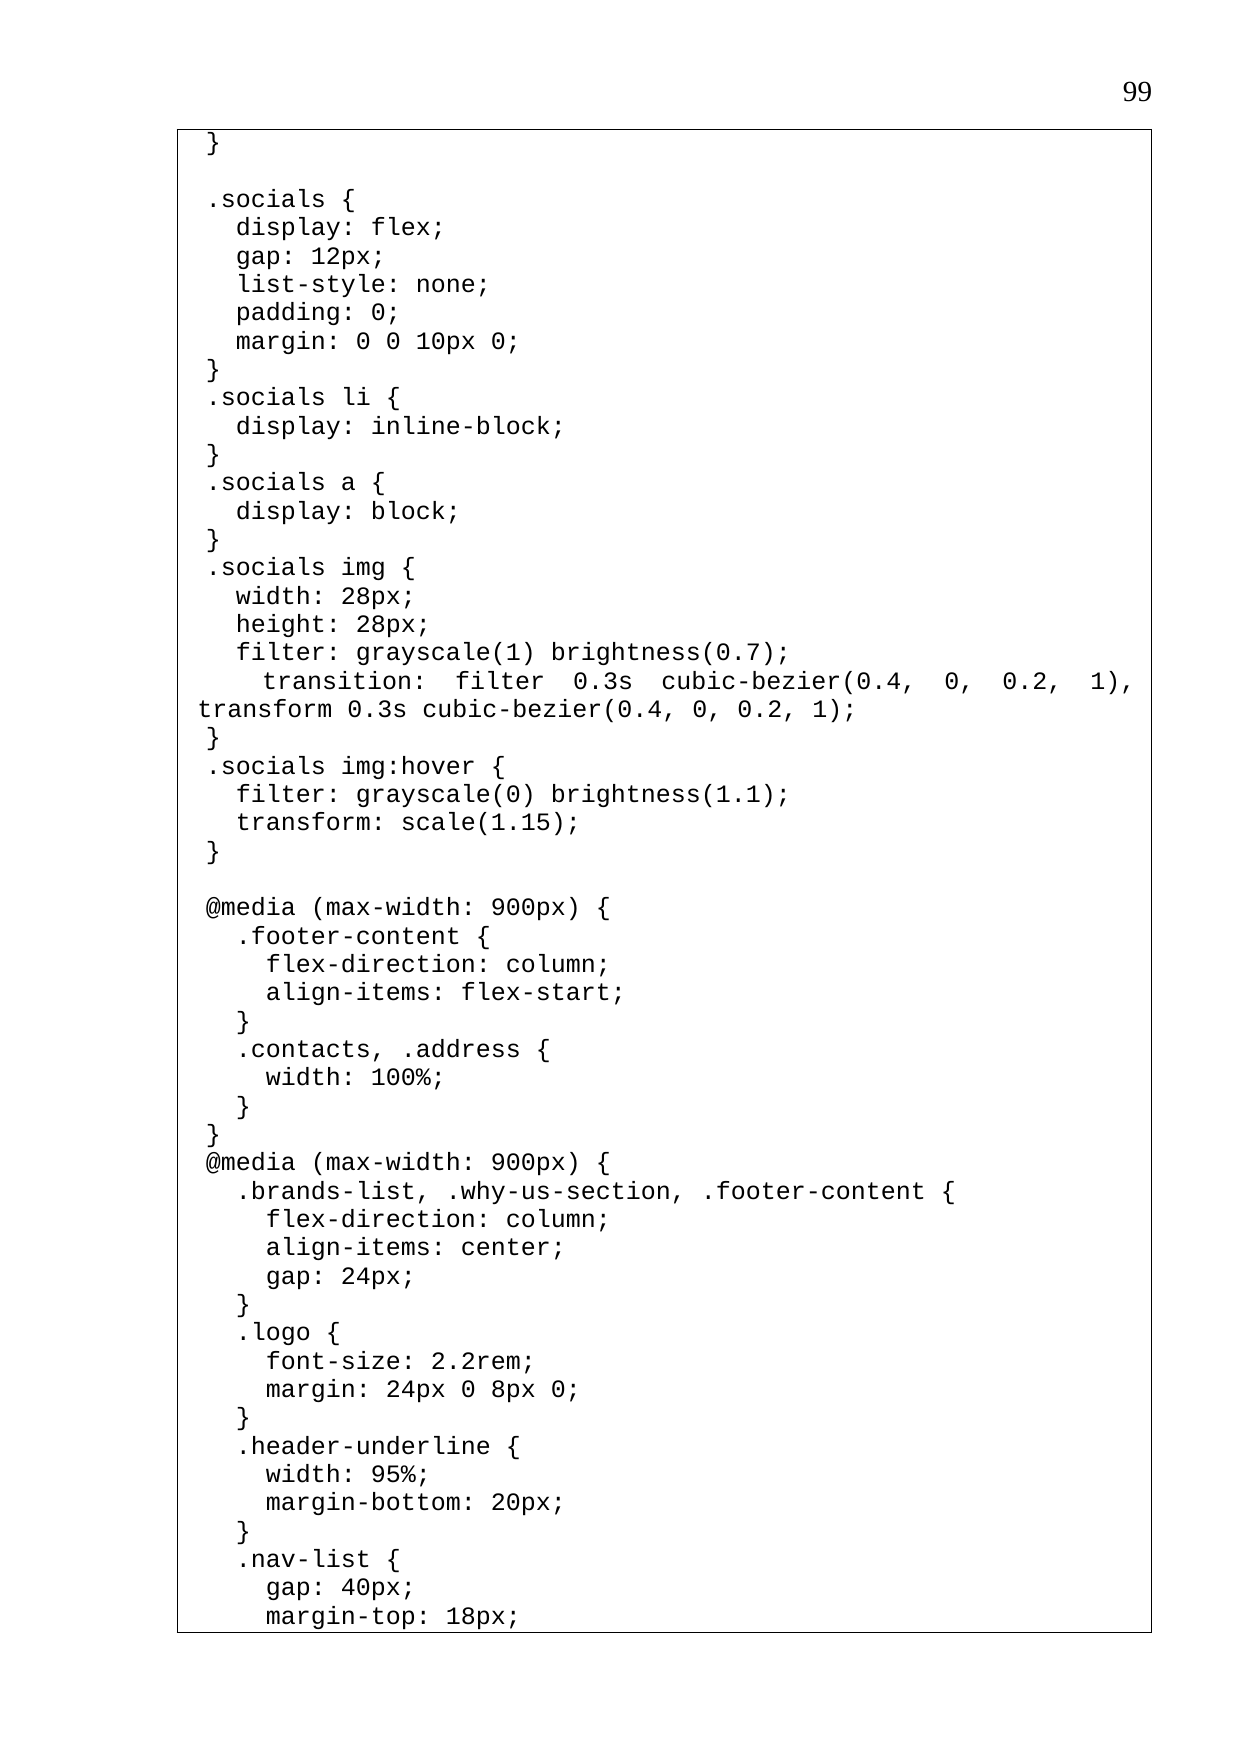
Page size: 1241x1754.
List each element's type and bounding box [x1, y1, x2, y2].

table_header [178, 130, 1151, 1632]
